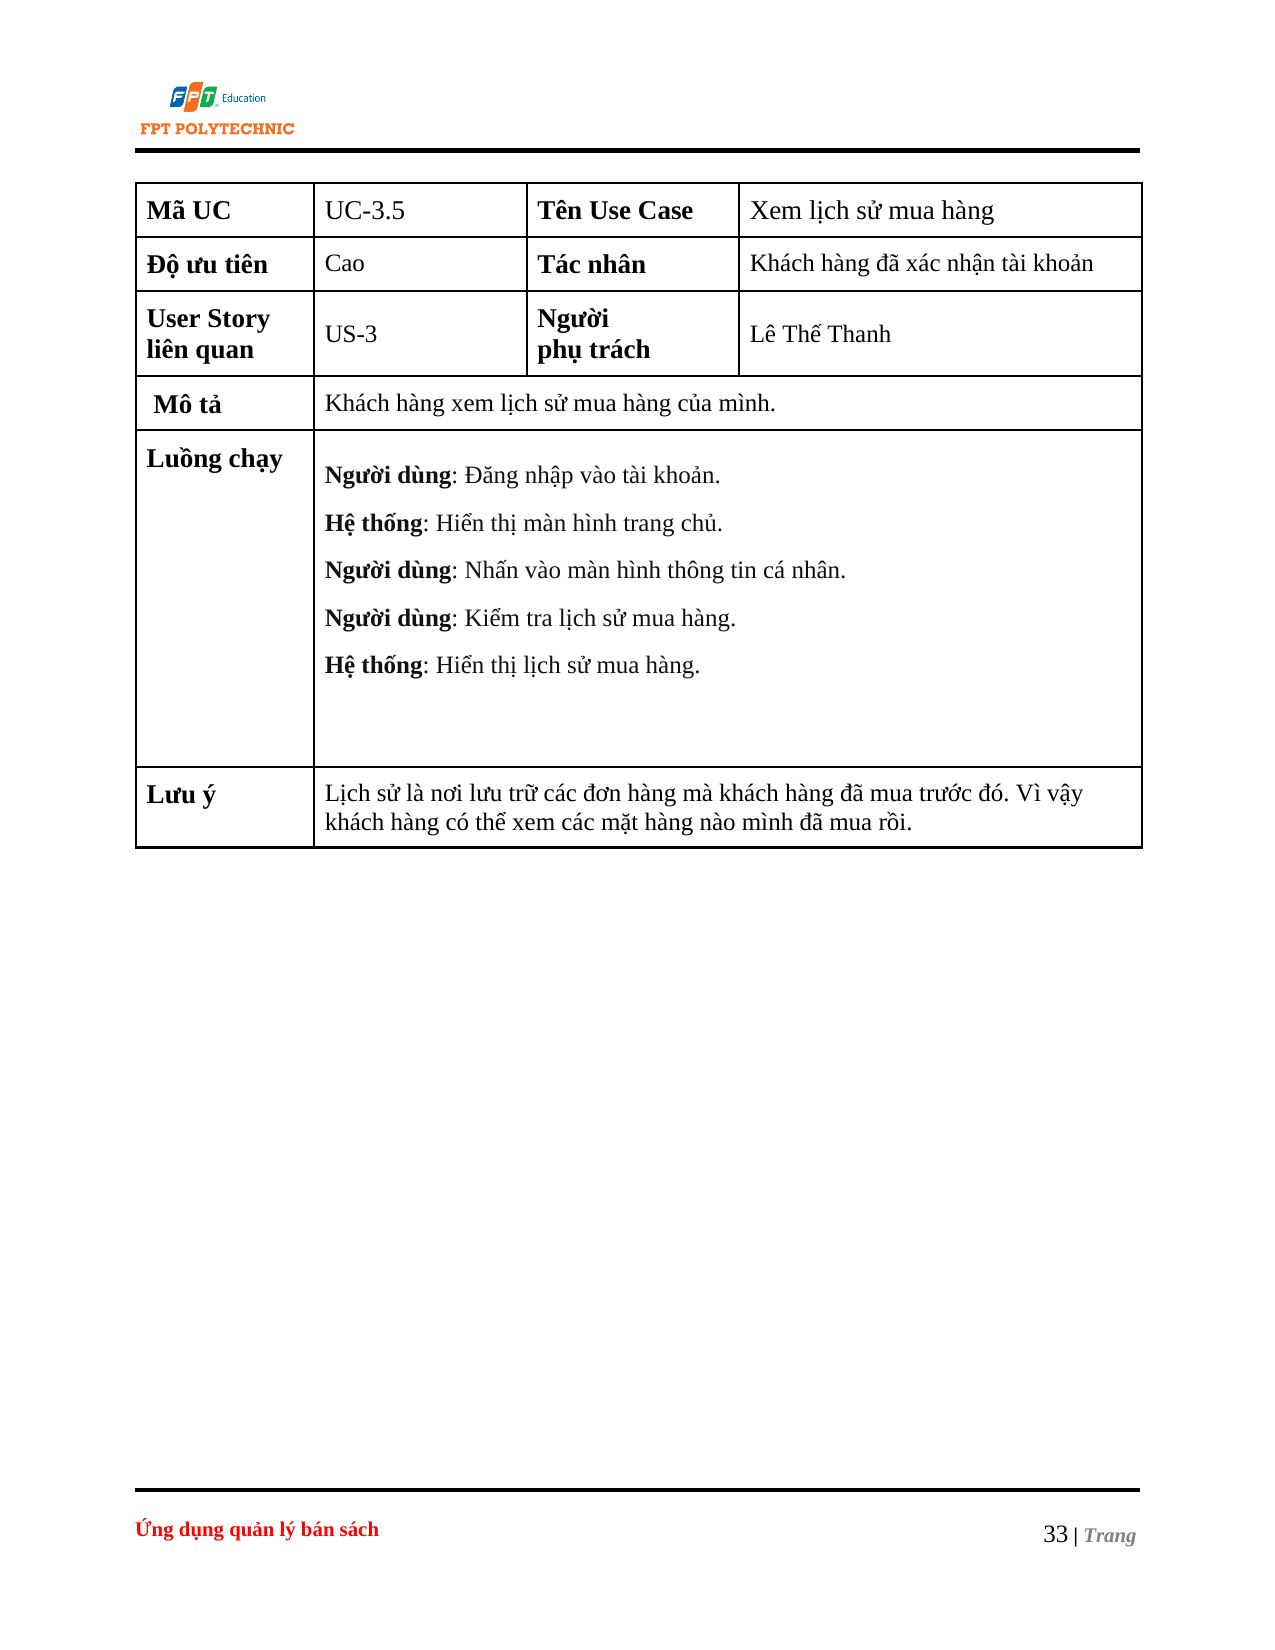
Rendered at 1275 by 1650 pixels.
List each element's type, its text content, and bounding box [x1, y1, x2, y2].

table_header Xem lịch sử mua hàng [740, 184, 1141, 236]
table_header Mã UC [137, 184, 313, 236]
table_cell Lịch sử là nơi lưu trữ các đơn hàng mà khách hàng đã mua trước đó. Vì vậy khách hàng có thể xem các mặt hàng nào mình đã mua rồi. [315, 768, 1141, 846]
table_cell Lưu ý [137, 768, 313, 846]
table_cell Khách hàng xem lịch sử mua hàng của mình. [315, 377, 1141, 429]
table_cell Khách hàng đã xác nhận tài khoản [740, 238, 1141, 290]
table_cell Mô tả [137, 377, 313, 429]
table_cell Người dùng: Đăng nhập vào tài khoản. Hệ thống: Hiển thị màn hình trang chủ. Người dùng: Nhấn vào màn hình thông tin cá nhân. Người dùng: Kiểm tra lịch sử mua hàng. Hệ thống: Hiển thị lịch sử mua hàng. [315, 431, 1141, 766]
table_cell Lê Thế Thanh [740, 292, 1141, 375]
table_cell Tác nhân [528, 238, 738, 290]
table_header Tên Use Case [528, 184, 738, 236]
table_cell User Story liên quan [137, 292, 313, 375]
table_cell Độ ưu tiên [137, 238, 313, 290]
table_cell Người phụ trách [528, 292, 738, 375]
table_header UC-3.5 [315, 184, 526, 236]
table_cell US-3 [315, 292, 526, 375]
picture [135, 75, 299, 147]
table_cell Luồng chạy [137, 431, 313, 766]
table_cell Cao [315, 238, 526, 290]
